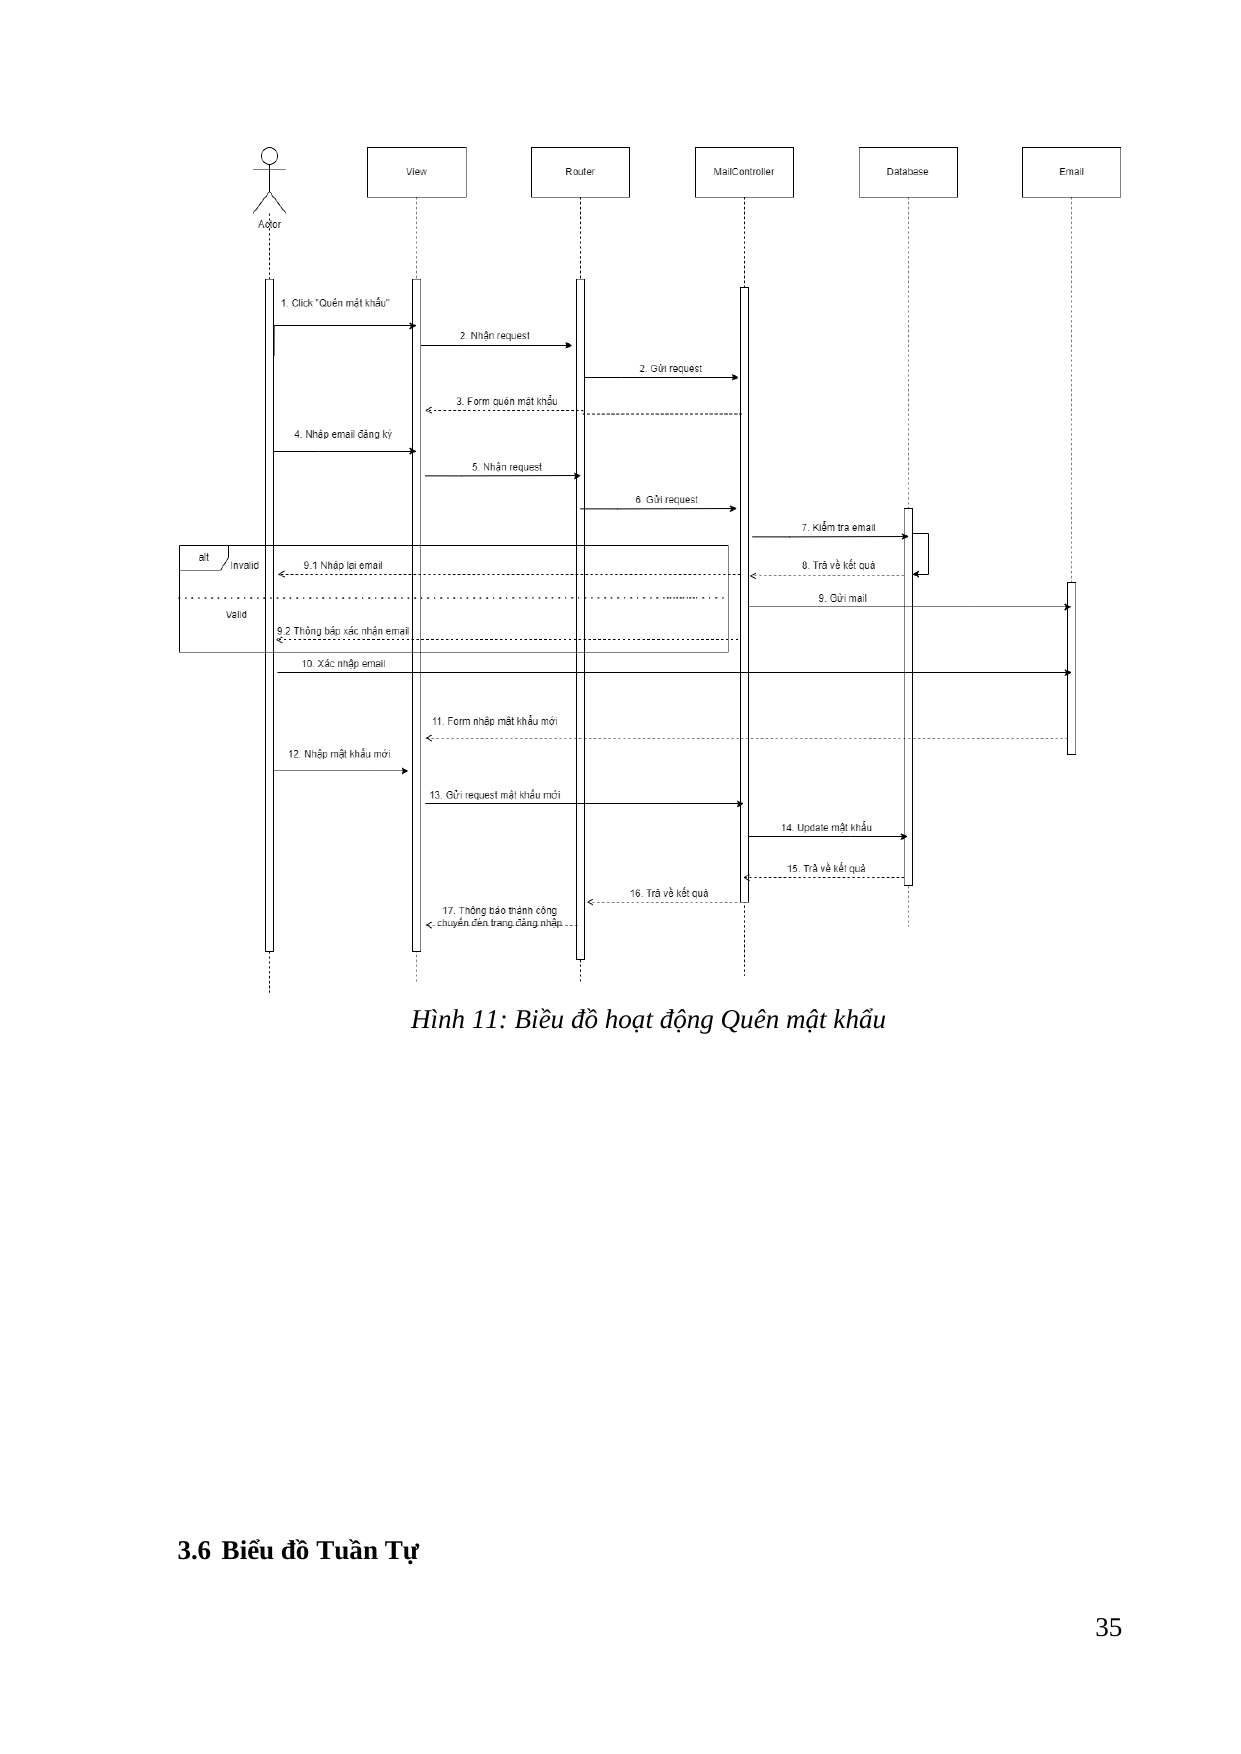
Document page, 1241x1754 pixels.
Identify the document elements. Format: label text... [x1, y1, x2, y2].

picture [177, 147, 1121, 994]
subtitle Biểu đồ Tuần Tự [177, 1534, 1122, 1566]
text Hình 11: Biều đồ hoạt động Quên mật khẩu [177, 1003, 1122, 1034]
